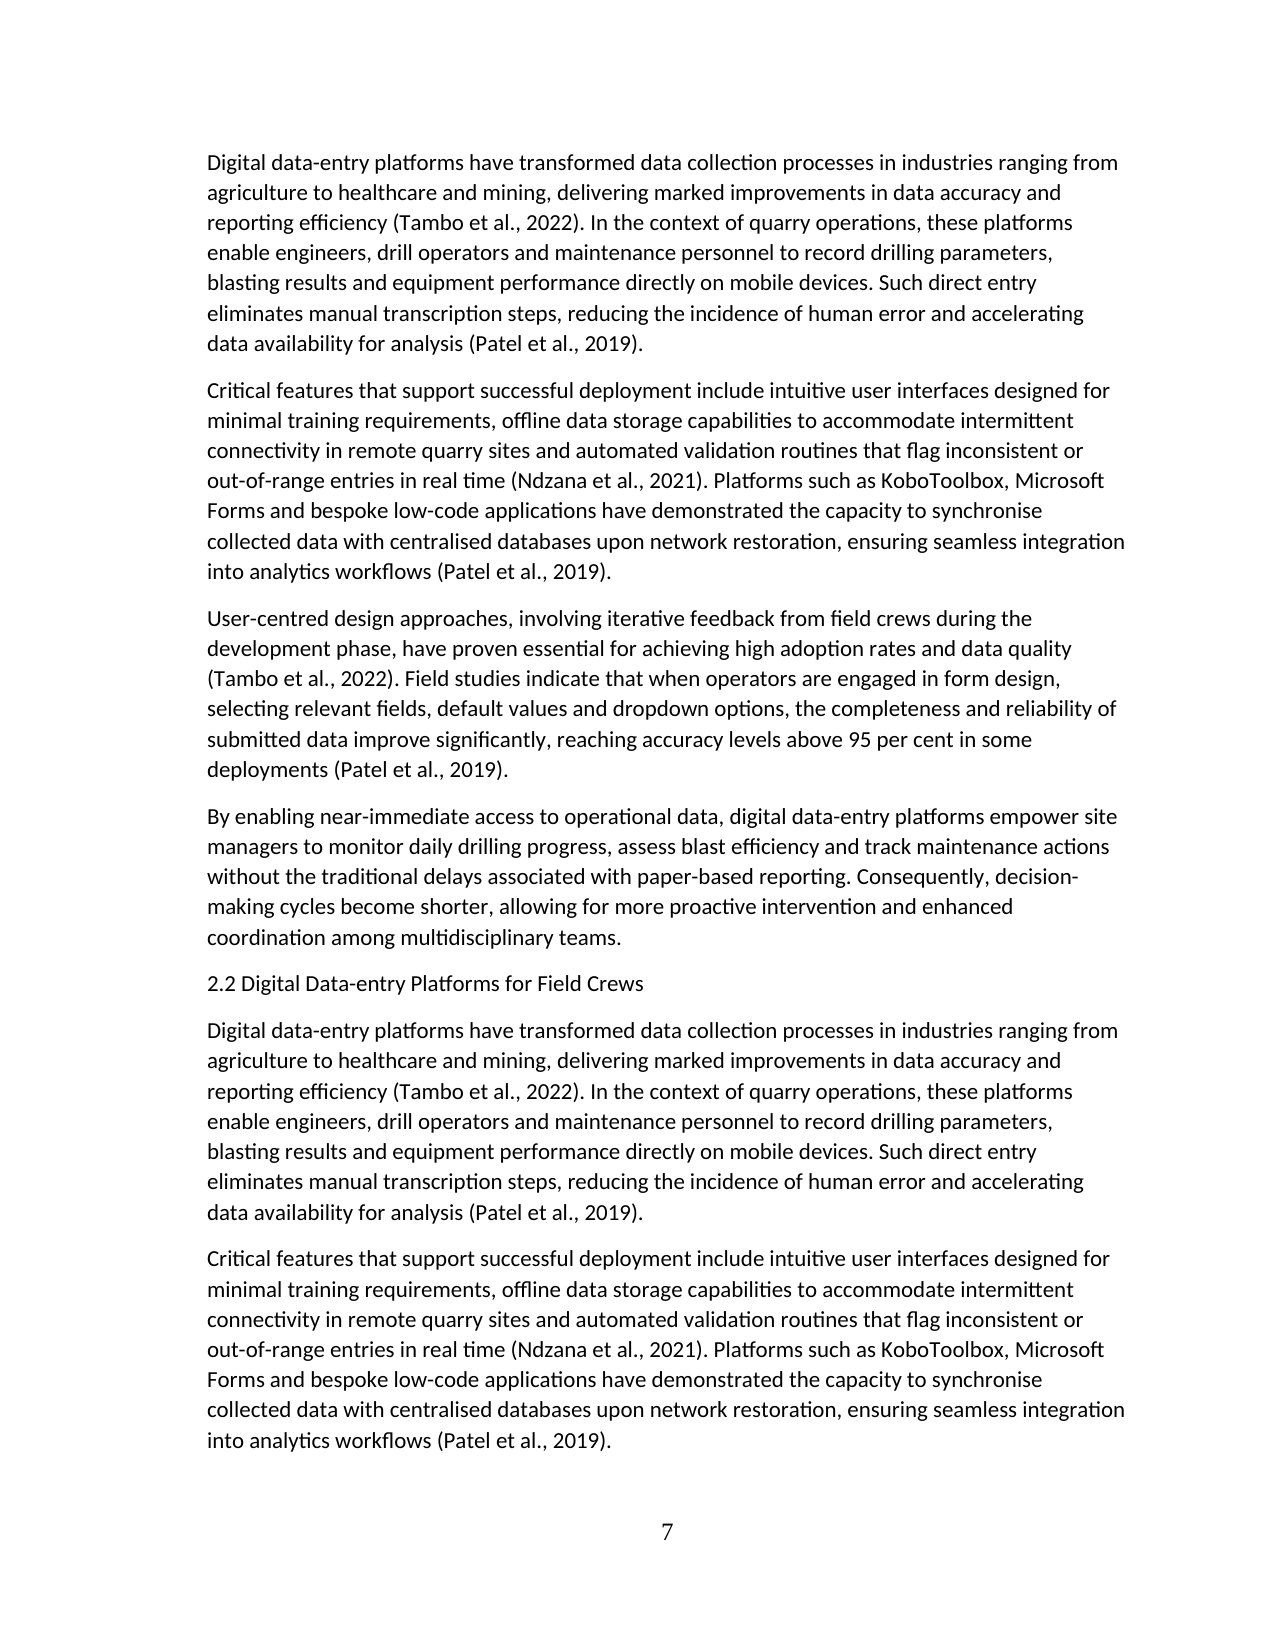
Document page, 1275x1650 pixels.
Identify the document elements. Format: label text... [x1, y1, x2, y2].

text Critical features that support successful deployment include intuitive user interfaces designed for minimal training requirements, offline data storage capabilities to accommodate intermittent connectivity in remote quarry sites and automated validation routines that flag inconsistent or out-of-range entries in real time (Ndzana et al., 2021). Platforms such as KoboToolbox, Microsoft Forms and bespoke low-code applications have demonstrated the capacity to synchronise collected data with centralised databases upon network restoration, ensuring seamless integration into analytics workflows (Patel et al., 2019). [207, 1244, 1127, 1454]
text Digital data-entry platforms have transformed data collection processes in industries ranging from agriculture to healthcare and mining, delivering marked improvements in data accuracy and reporting efficiency (Tambo et al., 2022). In the context of quarry operations, these platforms enable engineers, drill operators and maintenance personnel to record drilling parameters, blasting results and equipment performance directly on mobile devices. Such direct entry eliminates manual transcription steps, reducing the incidence of human error and accelerating data availability for analysis (Patel et al., 2019). [207, 1016, 1127, 1226]
text Digital data-entry platforms have transformed data collection processes in industries ranging from agriculture to healthcare and mining, delivering marked improvements in data accuracy and reporting efficiency (Tambo et al., 2022). In the context of quarry operations, these platforms enable engineers, drill operators and maintenance personnel to record drilling parameters, blasting results and equipment performance directly on mobile devices. Such direct entry eliminates manual transcription steps, reducing the incidence of human error and accelerating data availability for analysis (Patel et al., 2019). [207, 148, 1127, 357]
text By enabling near-immediate access to operational data, digital data-entry platforms empower site managers to monitor daily drilling progress, assess blast efficiency and track maintenance actions without the traditional delays associated with paper-based reporting. Consequently, decision-making cycles become shorter, allowing for more proactive intervention and enhanced coordination among multidisciplinary teams. [207, 802, 1127, 951]
text 2.2 Digital Data-entry Platforms for Field Crews [207, 969, 1127, 998]
text User-centred design approaches, involving iterative feedback from field crews during the development phase, have proven essential for achieving high adoption rates and data quality (Tambo et al., 2022). Field studies indicate that when operators are engaged in form design, selecting relevant fields, default values and dropdown options, the completeness and reliability of submitted data improve significantly, reaching accuracy levels above 95 per cent in some deployments (Patel et al., 2019). [207, 604, 1127, 783]
text Critical features that support successful deployment include intuitive user interfaces designed for minimal training requirements, offline data storage capabilities to accommodate intermittent connectivity in remote quarry sites and automated validation routines that flag inconsistent or out-of-range entries in real time (Ndzana et al., 2021). Platforms such as KoboToolbox, Microsoft Forms and bespoke low-code applications have demonstrated the capacity to synchronise collected data with centralised databases upon network restoration, ensuring seamless integration into analytics workflows (Patel et al., 2019). [207, 376, 1127, 585]
